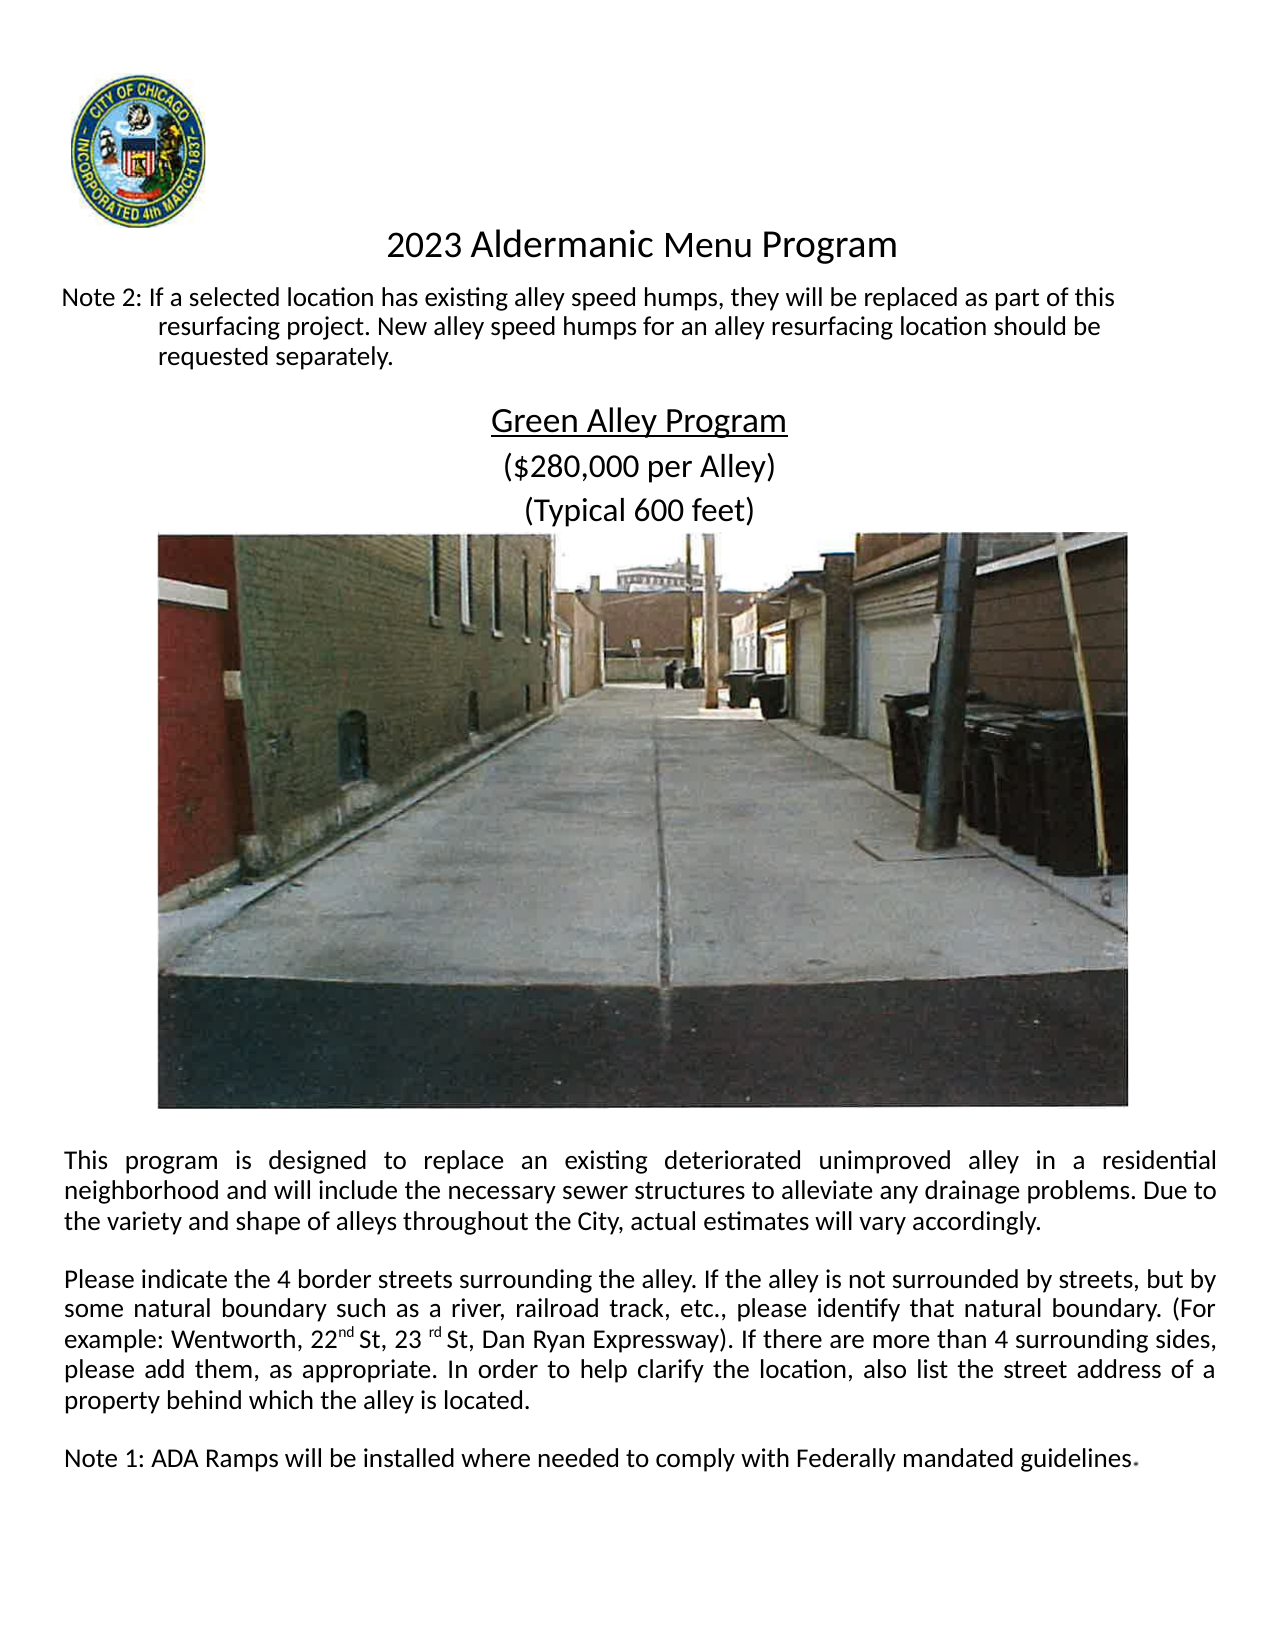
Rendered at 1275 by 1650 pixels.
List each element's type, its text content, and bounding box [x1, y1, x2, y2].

text Note 1: ADA Ramps will be installed where needed to comply with Federally mandated guidelines [64, 1443, 1218, 1473]
text This program is designed to replace an existing deteriorated unimproved alley in a residential neighborhood and will include the necessary sewer structures to alleviate any drainage problems. Due to the variety and shape of alleys throughout the City, actual estimates will vary accordingly. [64, 1146, 1218, 1237]
picture [157, 532, 1129, 1109]
text Please indicate the 4 border streets surrounding the alley. If the alley is not surrounded by streets, but by some natural boundary such as a river, railroad track, etc., please identify that natural boundary. (For example: Wentworth, 22nd St, 23 rd St, Dan Ryan Expressway). If there are more than 4 surrounding sides, please add them, as appropriate. In order to help clarify the location, also list the street address of a property behind which the alley is located. [64, 1264, 1218, 1416]
text Green Alley Program [137, 398, 1141, 441]
text (Typical 600 feet) [65, 489, 1214, 529]
picture [1132, 1461, 1140, 1468]
picture [71, 73, 206, 228]
text Note 2: If a selected location has existing alley speed humps, they will be replaced as part of this resurfacing project. New alley speed humps for an alley resurfacing location should be requested separately. [61, 282, 1215, 372]
text ($280,000 per Alley) [65, 445, 1214, 485]
